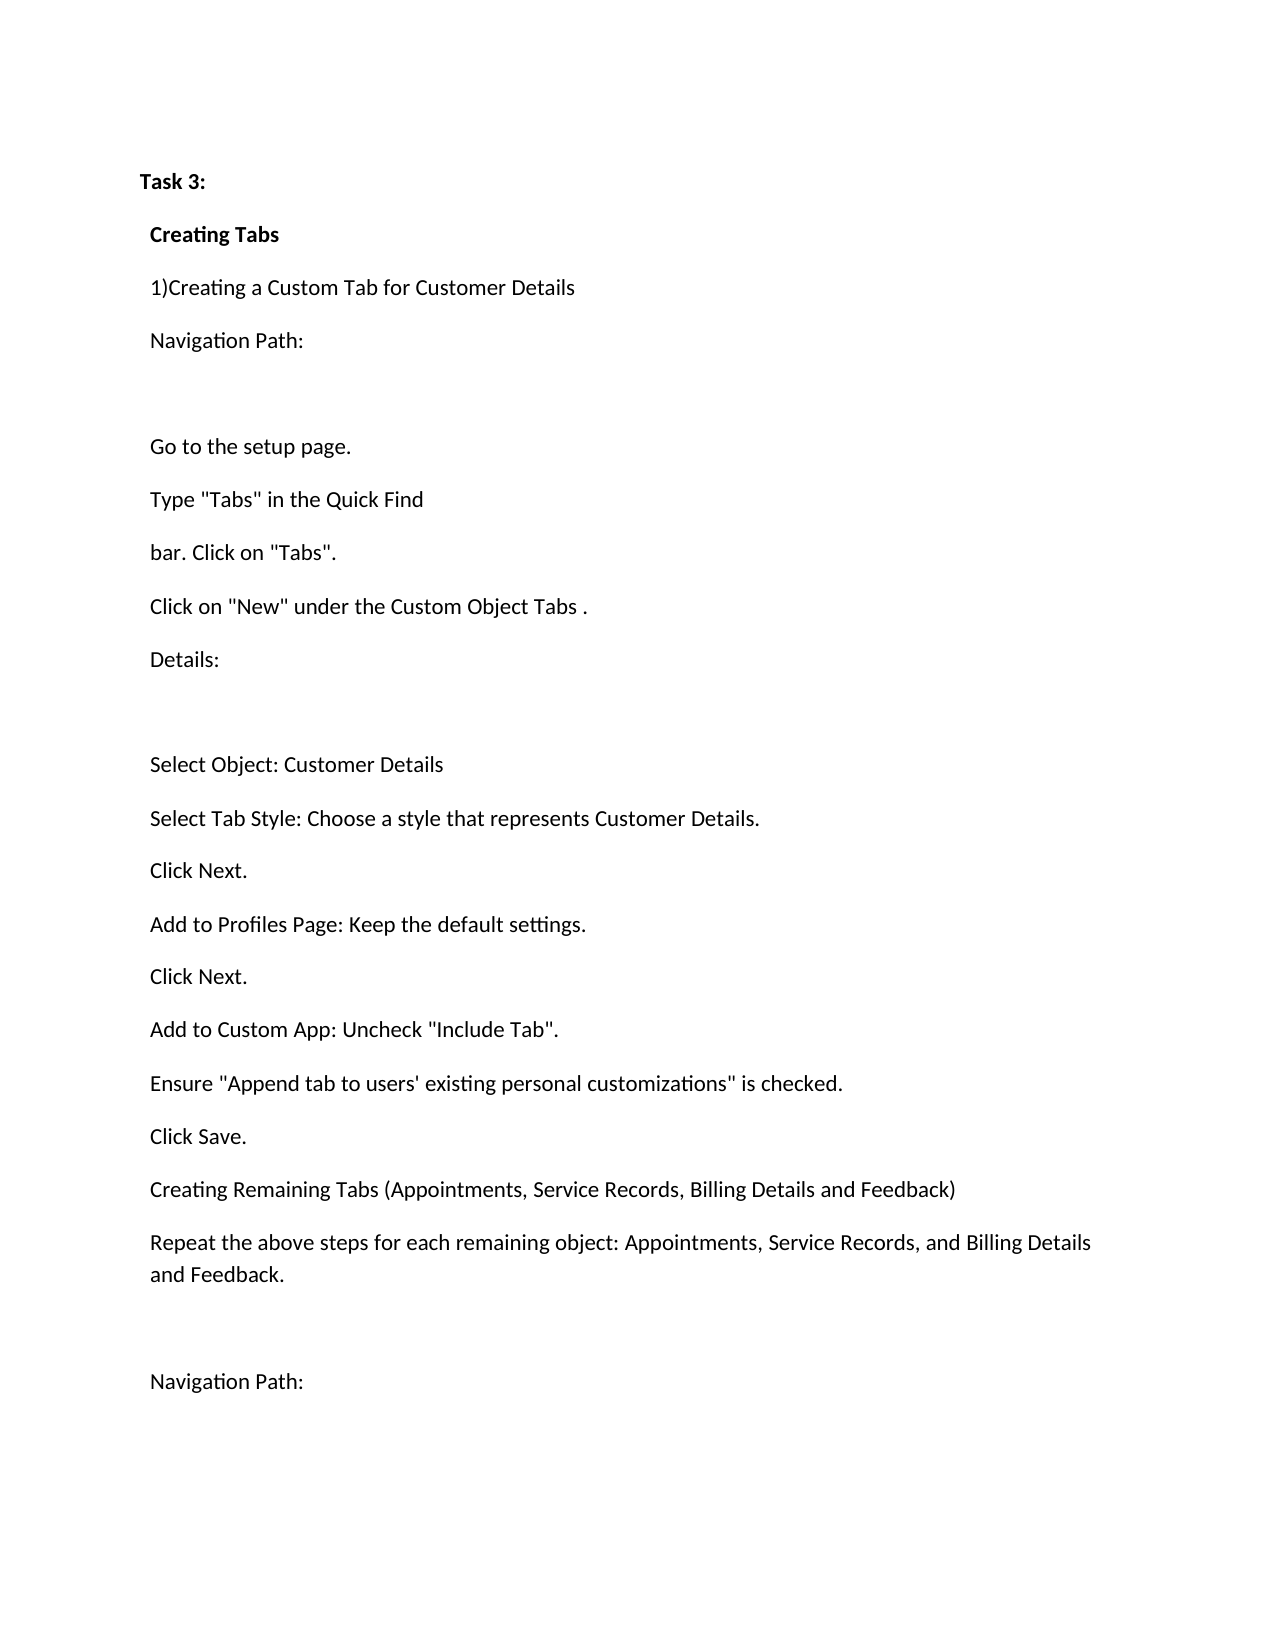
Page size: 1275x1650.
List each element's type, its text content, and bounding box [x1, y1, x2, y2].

text Creating Tabs [150, 221, 1146, 248]
text Ensure "Append tab to users' existing personal customizations" is checked. Click Save. [150, 1069, 858, 1150]
text Type "Tabs" in the Quick Find bar. Click on "Tabs". [150, 486, 459, 566]
text Select Tab Style: Choose a style that represents Customer Details. Click Next. [150, 804, 768, 884]
text Creating Remaining Tabs (Appointments, Service Records, Billing Details and Feedback) [150, 1176, 1146, 1203]
text Select Object: Customer Details [150, 751, 1146, 778]
text Repeat the above steps for each remaining object: Appointments, Service Records, and Billing Details and Feedback. [150, 1228, 1109, 1288]
text Add to Profiles Page: Keep the default settings. Click Next. [150, 910, 621, 990]
text Add to Custom App: Uncheck "Include Tab". [150, 1016, 1146, 1043]
text 1)Creating a Custom Tab for Customer Details Navigation Path: [150, 273, 667, 354]
text Go to the setup page. [150, 432, 1146, 460]
text Navigation Path: [150, 1367, 1146, 1395]
text Click on "New" under the Custom Object Tabs . Details: [150, 592, 621, 673]
subtitle Task 3: [139, 167, 1146, 195]
